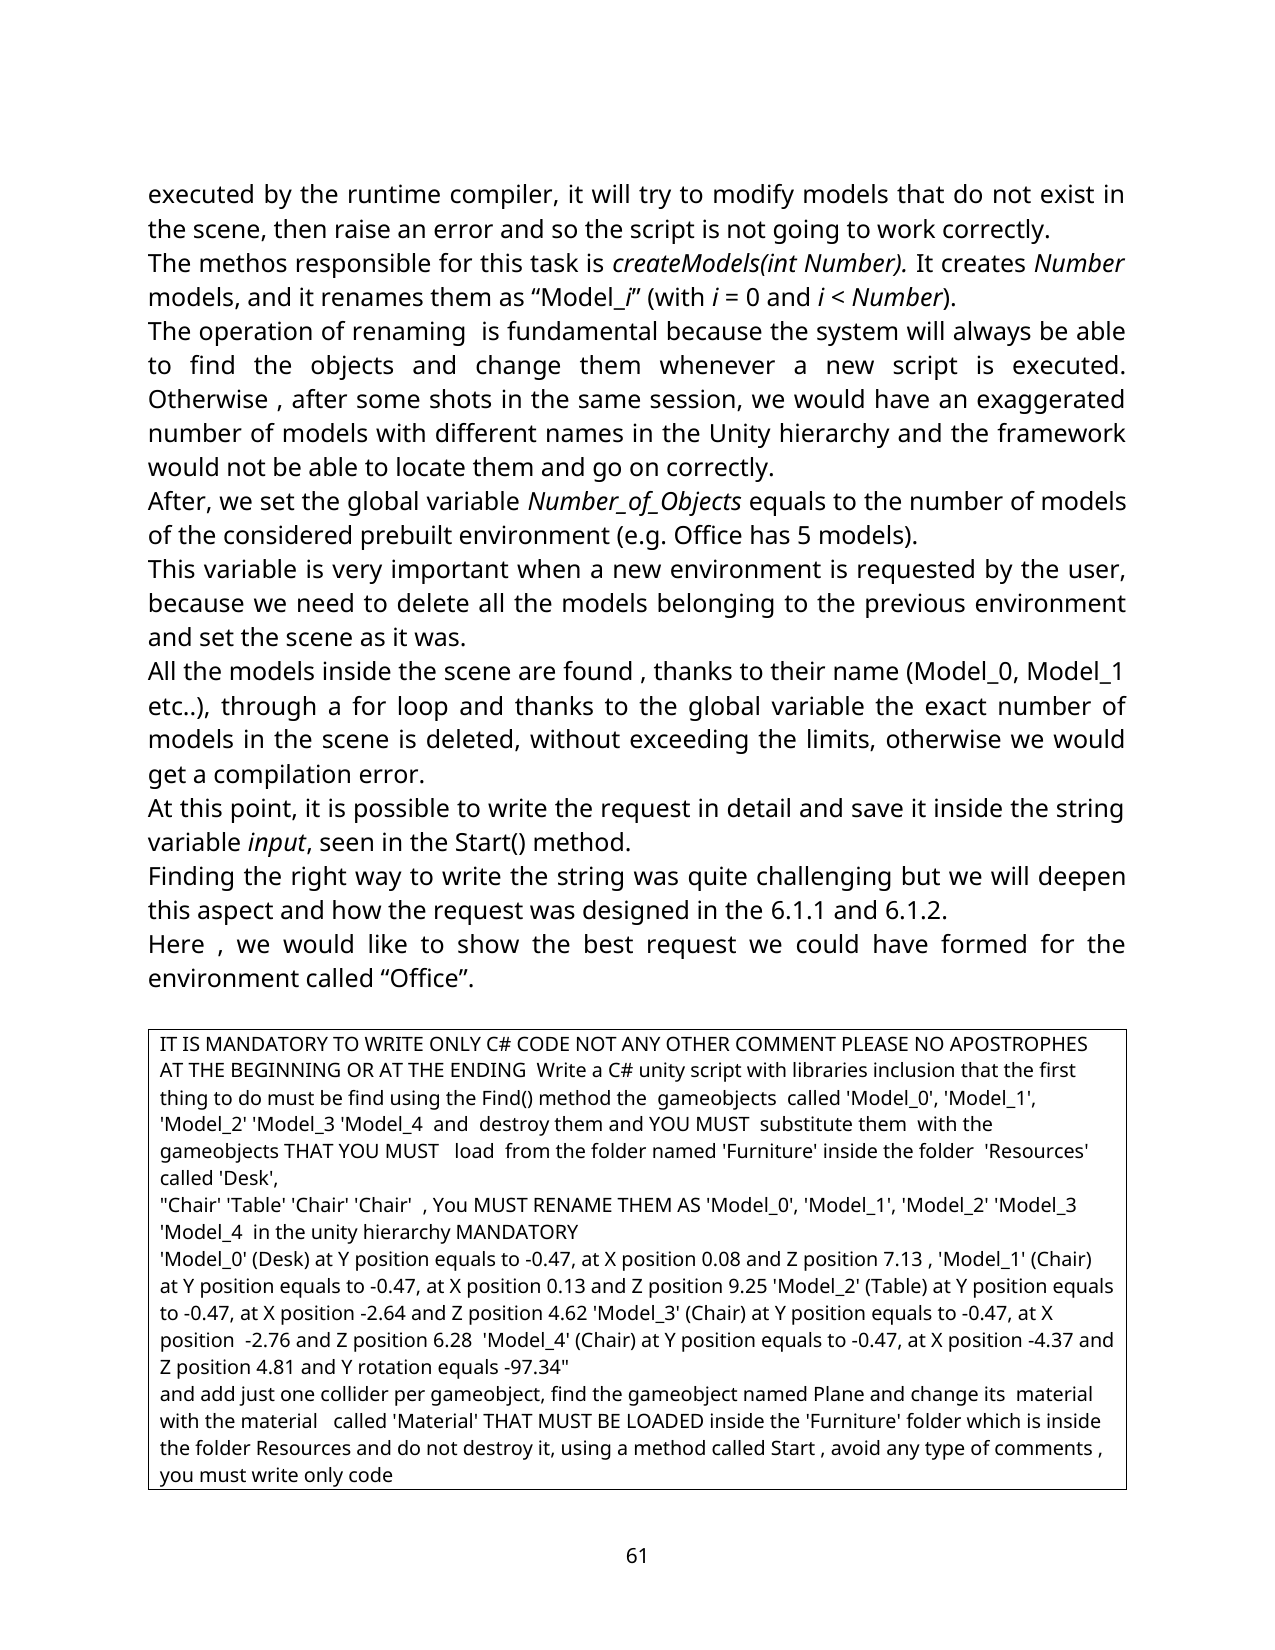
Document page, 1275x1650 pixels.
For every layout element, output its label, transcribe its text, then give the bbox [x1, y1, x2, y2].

table_header IT IS MANDATORY TO WRITE ONLY C# CODE NOT ANY OTHER COMMENT PLEASE NO APOSTROPHES AT THE BEGINNING OR AT THE ENDING Write a C# unity script with libraries inclusion that the first thing to do must be find using the Find() method the gameobjects called 'Model_0', 'Model_1', 'Model_2' 'Model_3 'Model_4 and destroy them and YOU MUST substitute them with the gameobjects THAT YOU MUST load from the folder named 'Furniture' inside the folder 'Resources' called 'Desk', "Chair' 'Table' 'Chair' 'Chair' , You MUST RENAME THEM AS 'Model_0', 'Model_1', 'Model_2' 'Model_3 'Model_4 in the unity hierarchy MANDATORY 'Model_0' (Desk) at Y position equals to -0.47, at X position 0.08 and Z position 7.13 , 'Model_1' (Chair) at Y position equals to -0.47, at X position 0.13 and Z position 9.25 'Model_2' (Table) at Y position equals to -0.47, at X position -2.64 and Z position 4.62 'Model_3' (Chair) at Y position equals to -0.47, at X position -2.76 and Z position 6.28 'Model_4' (Chair) at Y position equals to -0.47, at X position -4.37 and Z position 4.81 and Y rotation equals -97.34" and add just one collider per gameobject, find the gameobject named Plane and change its material with the material called 'Material' THAT MUST BE LOADED inside the 'Furniture' folder which is inside the folder Resources and do not destroy it, using a method called Start , avoid any type of comments , you must write only code [149, 1030, 1126, 1488]
text This variable is very important when a new environment is requested by the user, because we need to delete all the models belonging to the previous environment and set the scene as it was. [148, 552, 1127, 654]
text Finding the right way to write the string was quite challenging but we will deepen this aspect and how the request was designed in the 6.1.1 and 6.1.2. [148, 858, 1127, 927]
text All the models inside the scene are found , thanks to their name (Model_0, Model_1 etc..), through a for loop and thanks to the global variable the exact number of models in the scene is deleted, without exceeding the limits, otherwise we would get a compilation error. [148, 654, 1127, 790]
text After, we set the global variable Number_of_Objects equals to the number of models of the considered prebuilt environment (e.g. Office has 5 models). [148, 484, 1127, 552]
text The methos responsible for this task is createModels(int Number). It creates Number models, and it renames them as “Model_i” (with i = 0 and i < Number). [148, 245, 1127, 313]
text At this point, it is possible to write the request in detail and save it inside the string variable input, seen in the Start() method. [148, 790, 1127, 858]
text The operation of renaming is fundamental because the system will always be able to find the objects and change them whenever a new script is executed. Otherwise , after some shots in the same session, we would have an exaggerated number of models with different names in the Unity hierarchy and the framework would not be able to locate them and go on correctly. [148, 313, 1127, 484]
text Here , we would like to show the best request we could have formed for the environment called “Office”. [148, 927, 1127, 995]
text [148, 177, 1127, 245]
